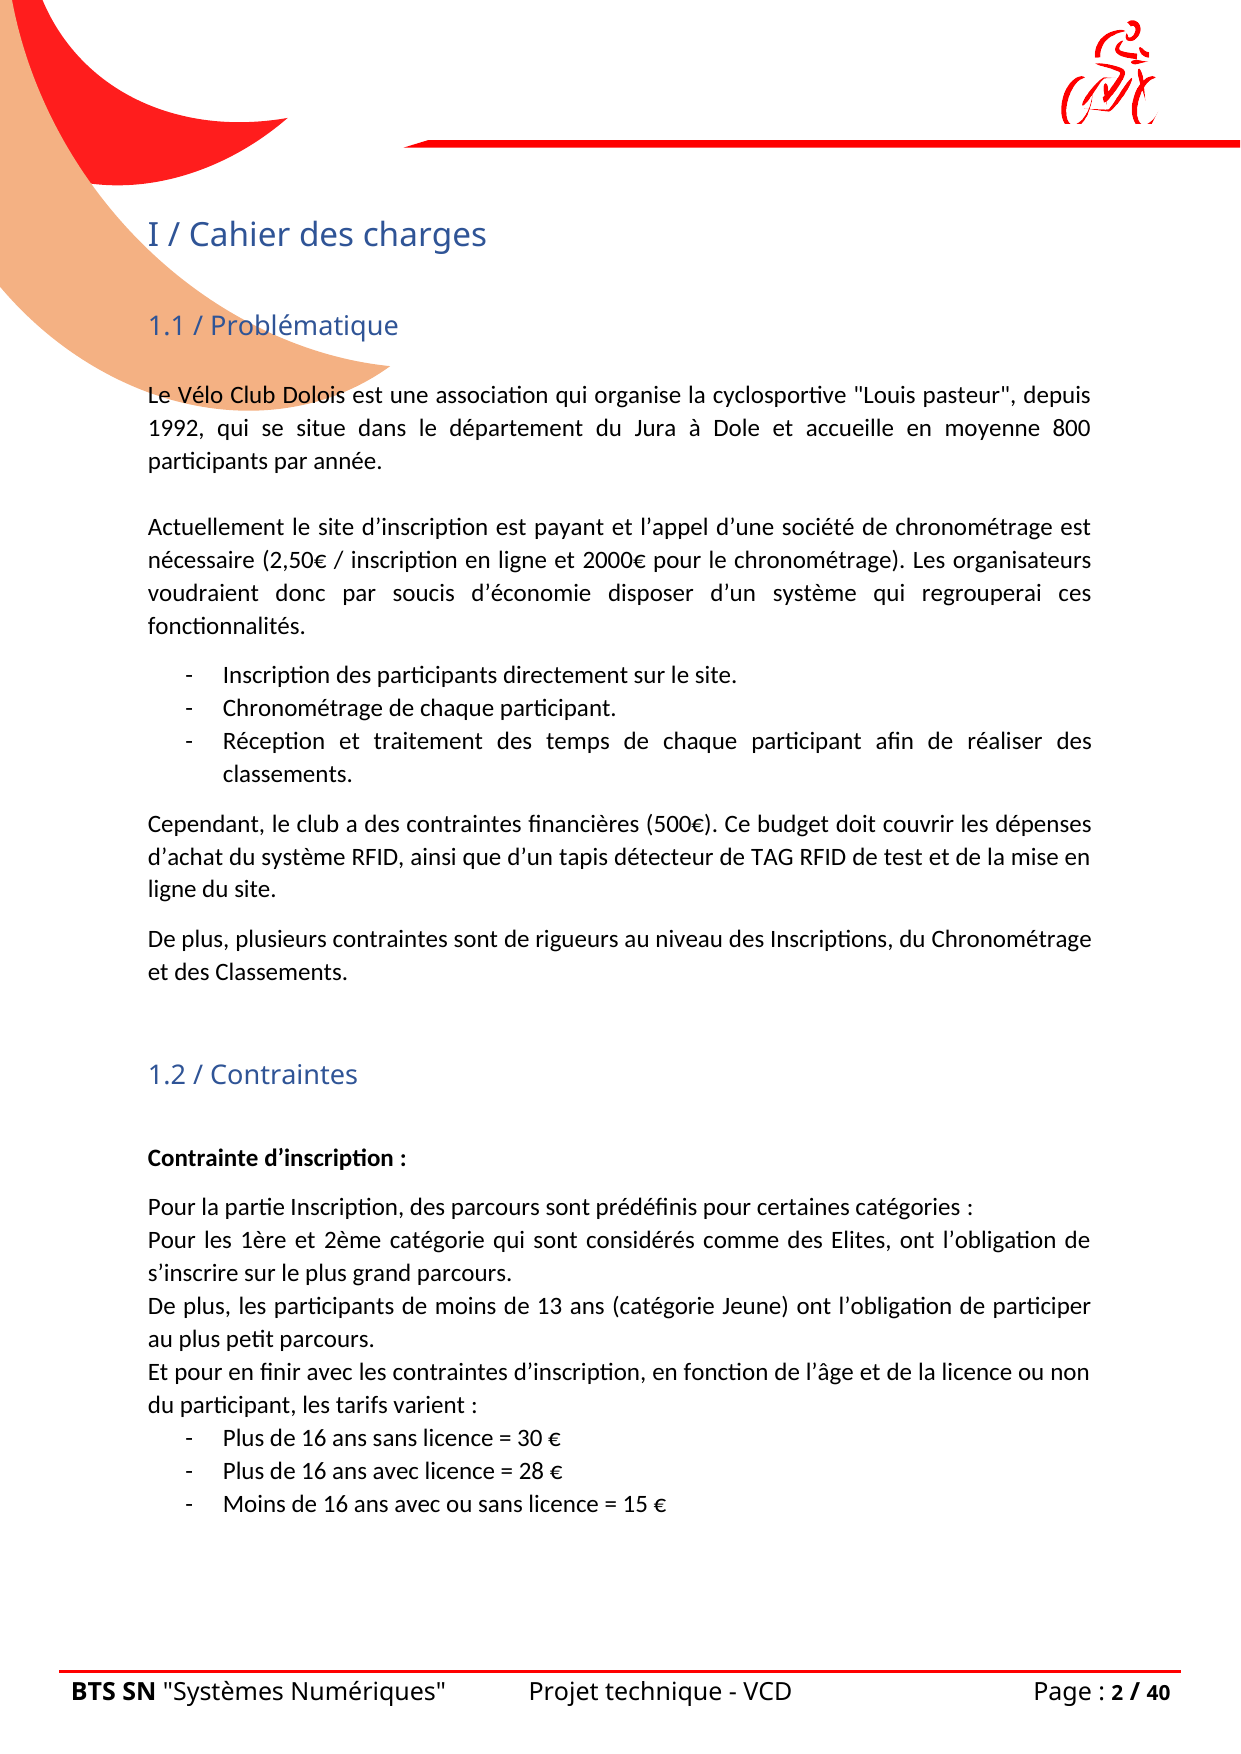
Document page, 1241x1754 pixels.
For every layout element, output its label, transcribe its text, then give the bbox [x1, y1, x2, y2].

subtitle 1.2 / Contraintes [148, 1055, 1093, 1092]
text Et pour en finir avec les contraintes d’inscription, en fonction de l’âge et de la licence ou non du participant, les tarifs varient : [148, 1356, 1093, 1419]
list Plus de 16 ans avec licence = 28 € [185, 1455, 1093, 1485]
text Actuellement le site d’inscription est payant et l’appel d’une société de chronométrage est nécessaire (2,50€ / inscription en ligne et 2000€ pour le chronométrage). Les organisateurs voudraient donc par soucis d’économie disposer d’un système qui regrouperai ces fonctionnalités. [148, 511, 1093, 640]
text Pour la partie Inscription, des parcours sont prédéfinis pour certaines catégories : [148, 1191, 1093, 1222]
list Moins de 16 ans avec ou sans licence = 15 € [185, 1488, 1093, 1518]
subtitle I / Cahier des charges [148, 211, 1093, 256]
text Pour les 1ère et 2ème catégorie qui sont considérés comme des Elites, ont l’obligation de s’inscrire sur le plus grand parcours. [148, 1224, 1093, 1288]
text De plus, les participants de moins de 13 ans (catégorie Jeune) ont l’obligation de participer au plus petit parcours. [148, 1290, 1093, 1354]
picture [1061, 20, 1158, 124]
text Le Vélo Club Dolois est une association qui organise la cyclosportive "Louis pasteur", depuis 1992, qui se situe dans le département du Jura à Dole et accueille en moyenne 800 participants par année. [148, 379, 1093, 476]
text Cependant, le club a des contraintes financières (500€). Ce budget doit couvrir les dépenses d’achat du système RFID, ainsi que d’un tapis détecteur de TAG RFID de test et de la mise en ligne du site. [148, 808, 1093, 904]
text Contrainte d’inscription : [148, 1142, 1093, 1172]
list Inscription des participants directement sur le site. [185, 659, 1093, 690]
list Chronométrage de chaque participant. [185, 692, 1093, 723]
text De plus, plusieurs contraintes sont de rigueurs au niveau des Inscriptions, du Chronométrage et des Classements. [148, 923, 1093, 987]
list Plus de 16 ans sans licence = 30 € [185, 1422, 1093, 1452]
subtitle 1.1 / Problématique [148, 307, 1093, 343]
list Réception et traitement des temps de chaque participant afin de réaliser des classements. [185, 725, 1093, 789]
